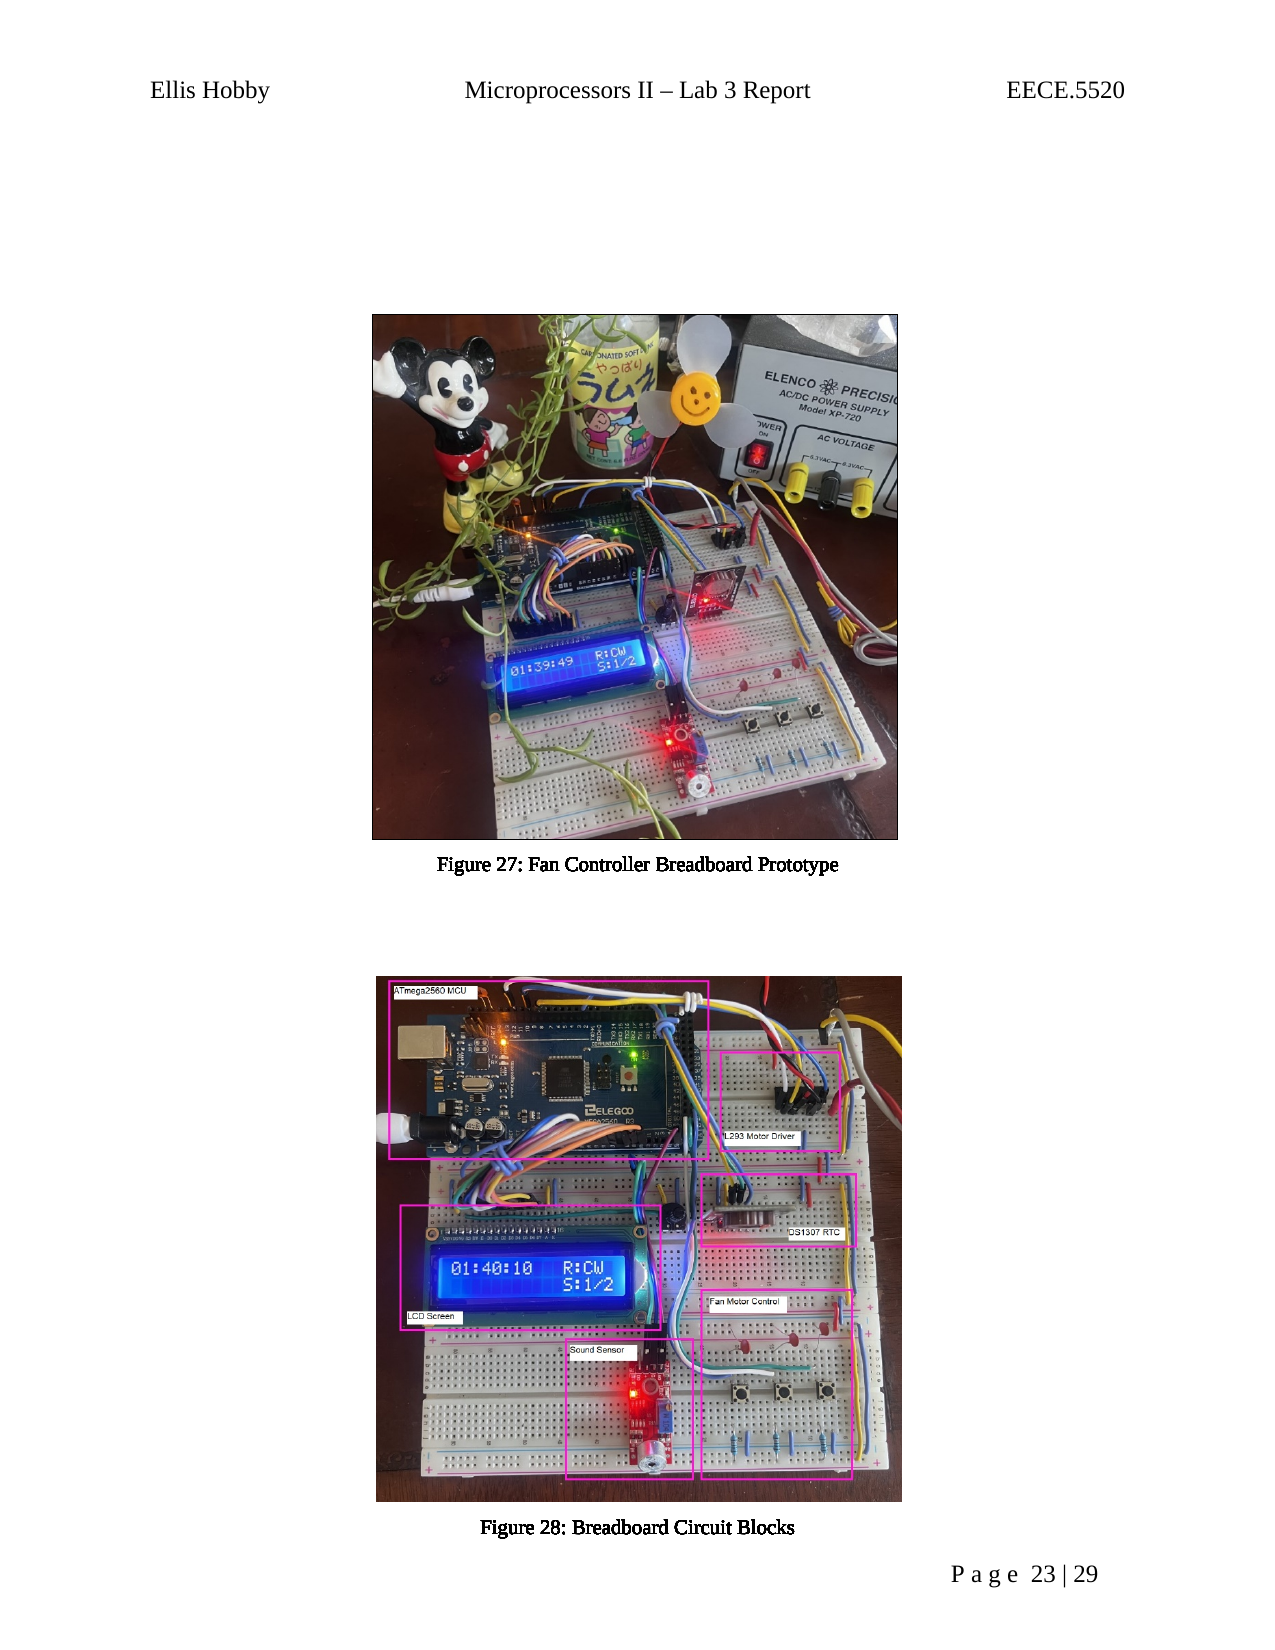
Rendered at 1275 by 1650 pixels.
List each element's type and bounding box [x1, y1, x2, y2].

picture [373, 315, 897, 839]
picture [376, 976, 902, 1502]
